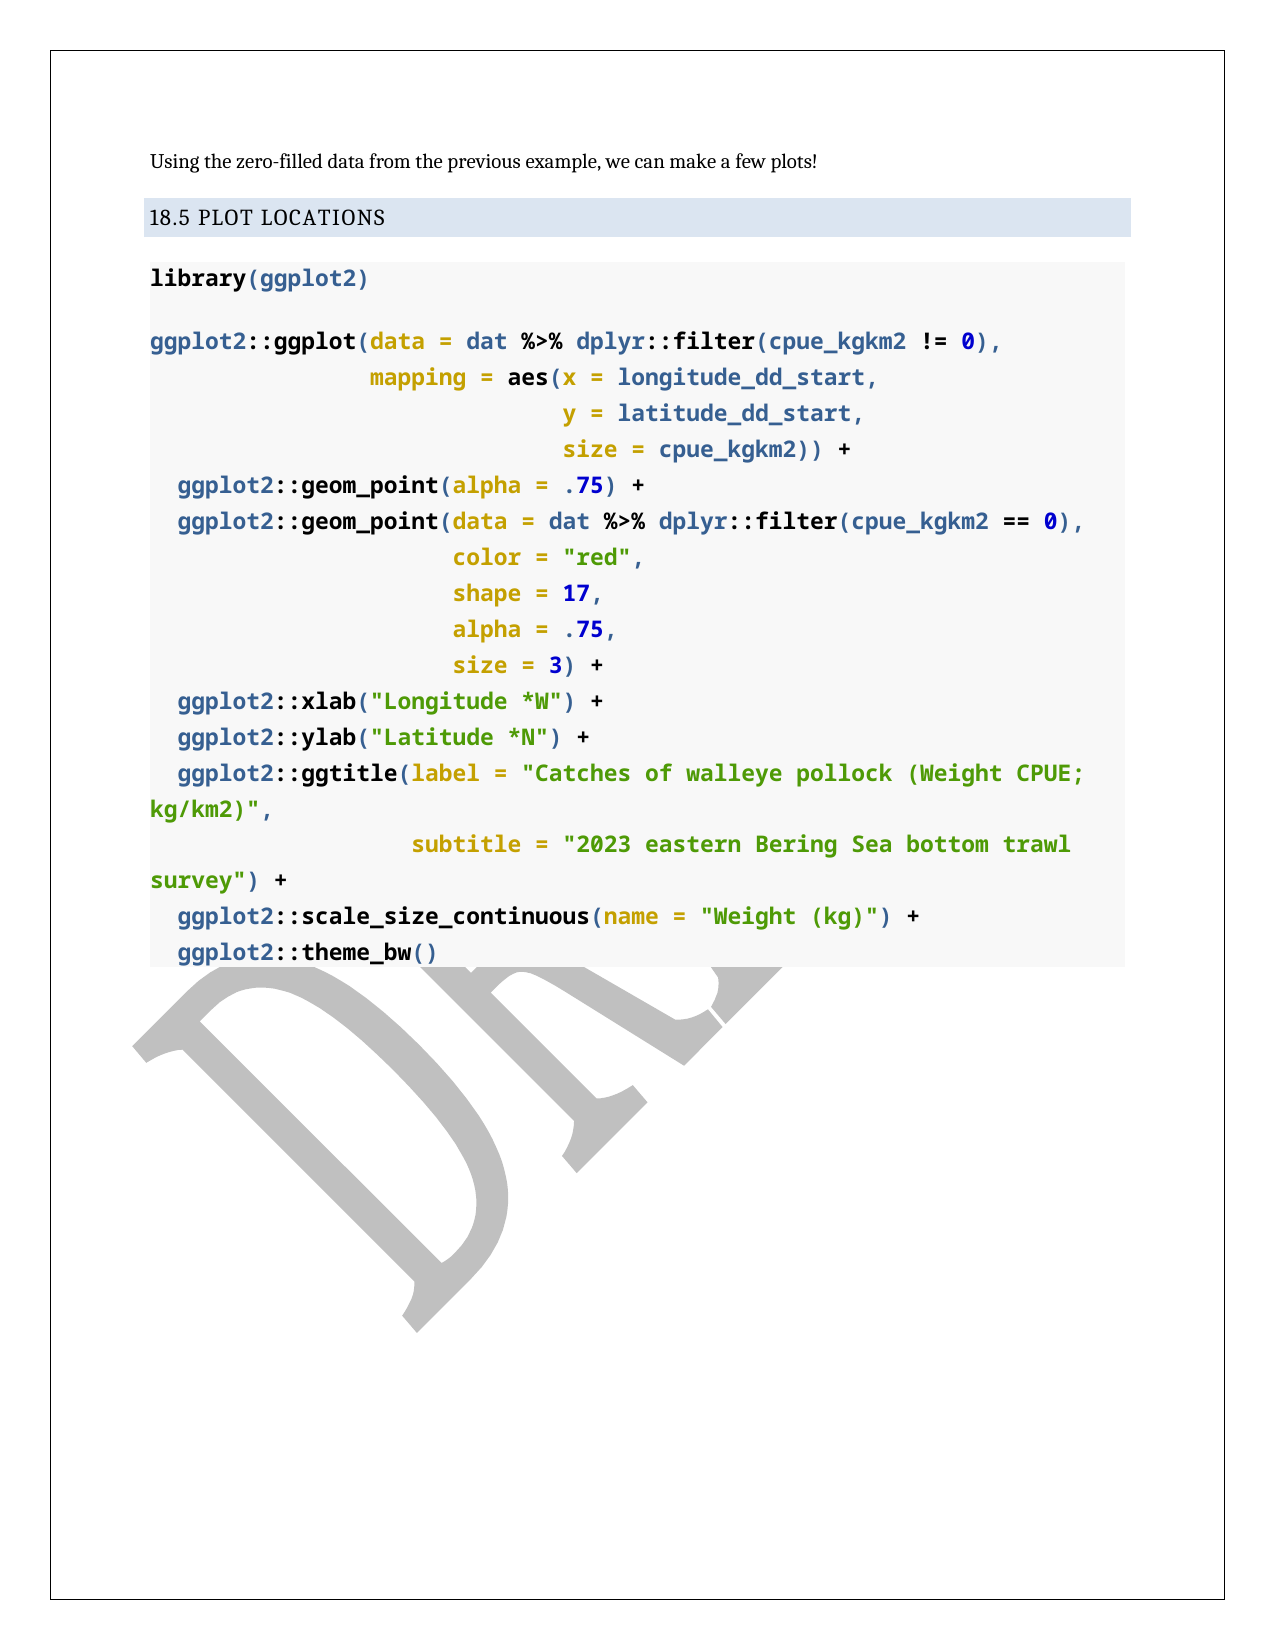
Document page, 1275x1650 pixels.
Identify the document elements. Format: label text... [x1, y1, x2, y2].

text library(ggplot2) ggplot2::ggplot(data = dat %>% dplyr::filter(cpue_kgkm2 != 0), mapping = aes(x = longitude_dd_start, y = latitude_dd_start, size = cpue_kgkm2)) + ggplot2::geom_point(alpha = .75) + ggplot2::geom_point(data = dat %>% dplyr::filter(cpue_kgkm2 == 0), color = "red", shape = 17, alpha = .75, size = 3) + ggplot2::xlab("Longitude *W") + ggplot2::ylab("Latitude *N") + ggplot2::ggtitle(label = "Catches of walleye pollock (Weight CPUE; kg/km2)", subtitle = "2023 eastern Bering Sea bottom trawl survey") + ggplot2::scale_size_continuous(name = "Weight (kg)") + ggplot2::theme_bw() [150, 262, 1125, 967]
text Using the zero-filled data from the previous example, we can make a few plots! [150, 150, 1125, 174]
subtitle 18.5 Plot locations [150, 205, 1125, 231]
